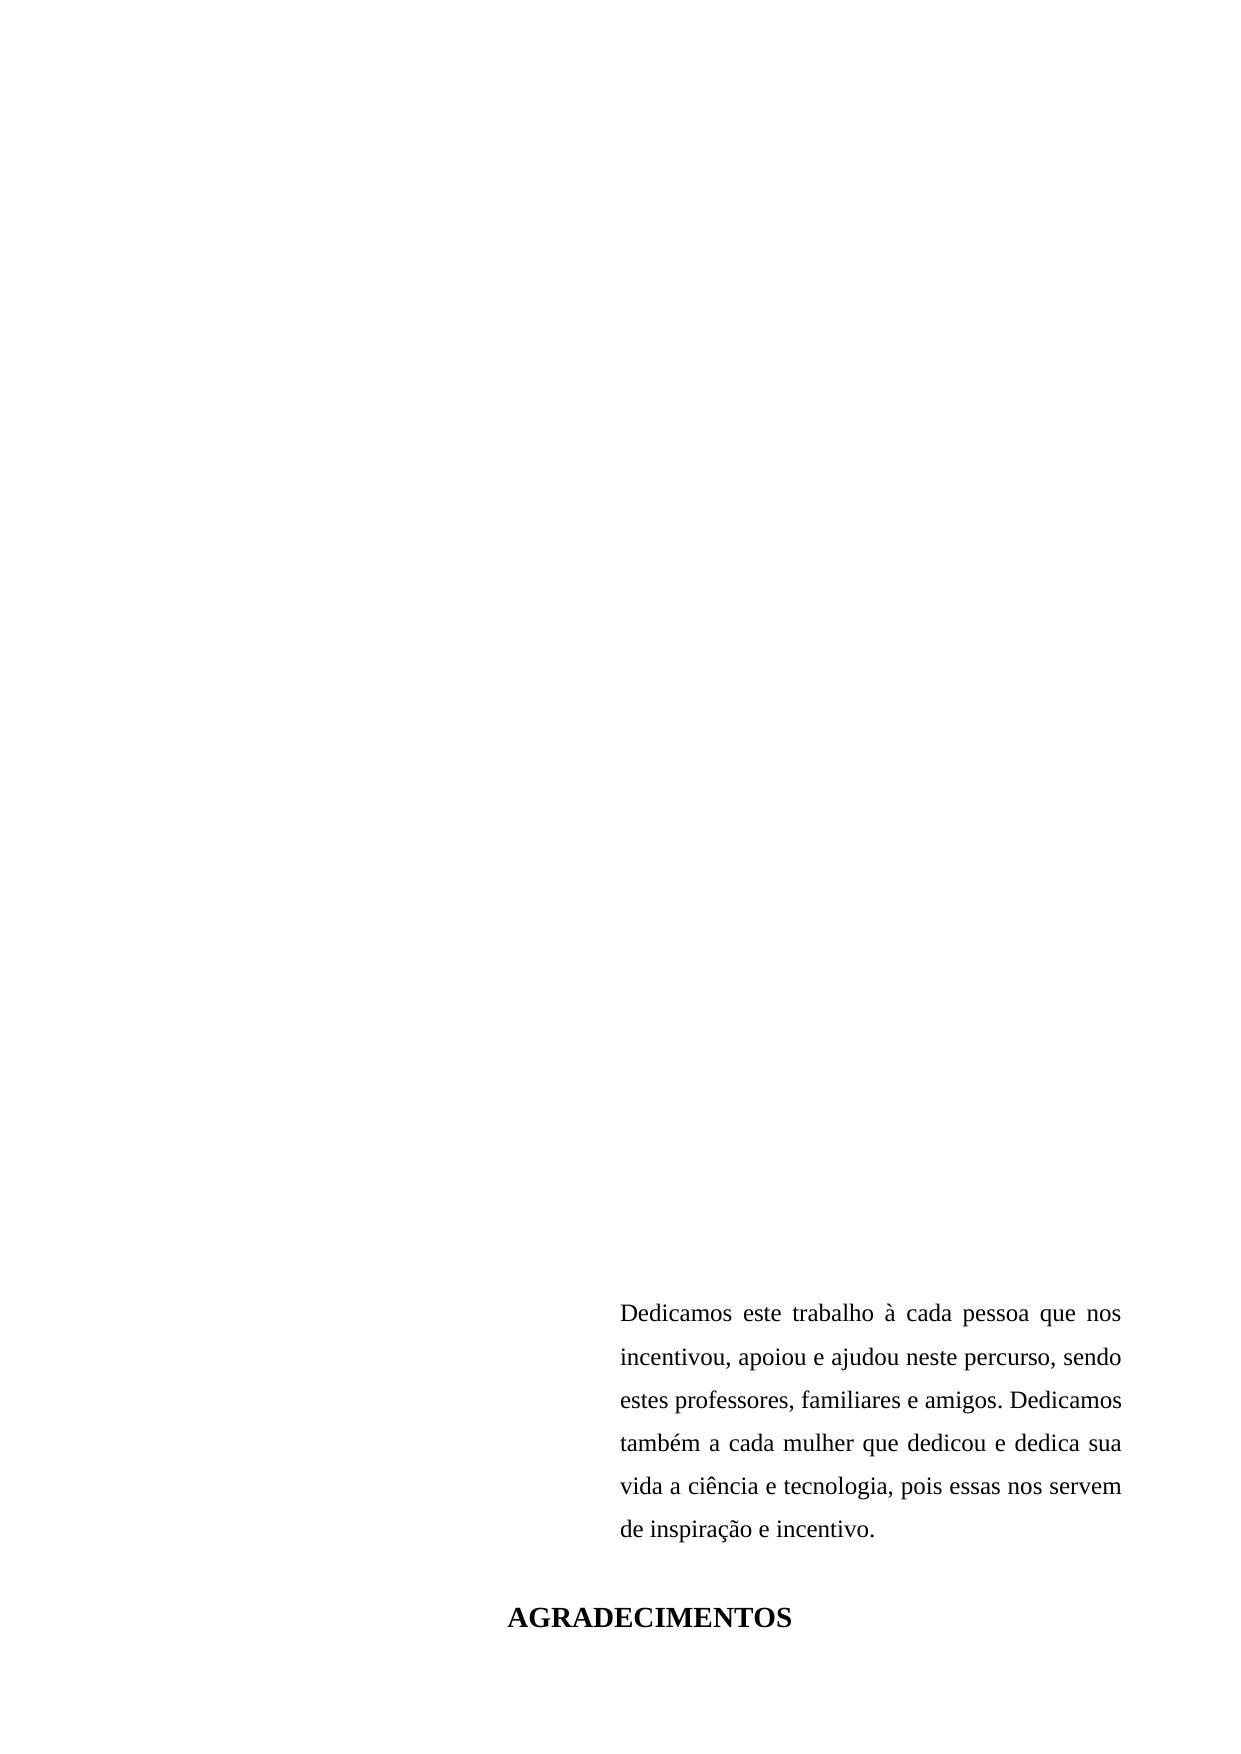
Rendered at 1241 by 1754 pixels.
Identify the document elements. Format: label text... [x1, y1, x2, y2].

text AGRADECIMENTOS [177, 1600, 1122, 1634]
text Dedicamos este trabalho à cada pessoa que nos incentivou, apoiou e ajudou neste percurso, sendo estes professores, familiares e amigos. Dedicamos também a cada mulher que dedicou e dedica sua vida a ciência e tecnologia, pois essas nos servem de inspiração e incentivo. [620, 1298, 1122, 1543]
